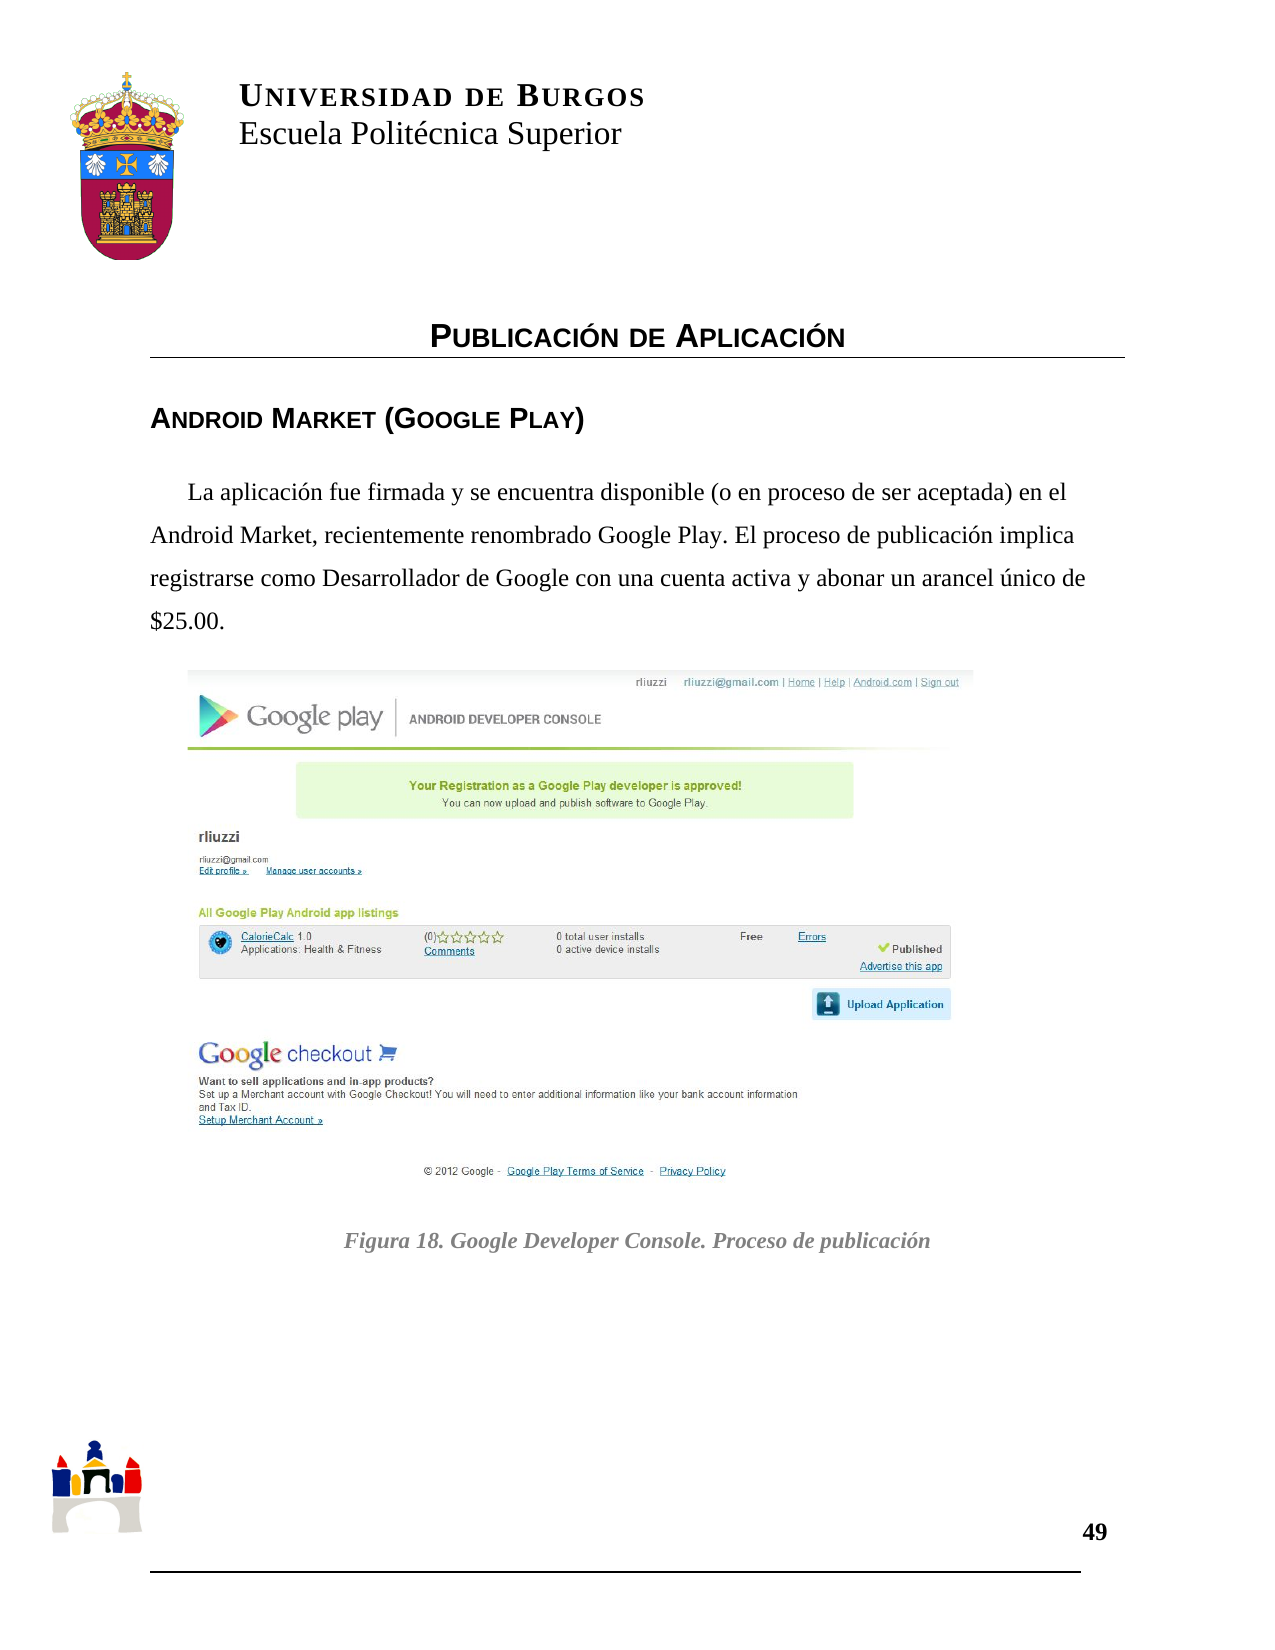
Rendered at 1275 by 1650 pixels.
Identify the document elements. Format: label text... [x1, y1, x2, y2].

picture [32, 72, 220, 260]
subtitle Publicación de Aplicación [150, 316, 1125, 357]
text Figura 18. Google Developer Console. Proceso de publicación [150, 1227, 1125, 1253]
picture [187, 670, 974, 1192]
subtitle Android Market (Google Play) [150, 401, 1125, 434]
text La aplicación fue firmada y se encuentra disponible (o en proceso de ser aceptada) en el Android Market, recientemente renombrado Google Play. El proceso de publicación implica registrarse como Desarrollador de Google con una cuenta activa y abonar un arancel único de $25.00. [150, 477, 1125, 635]
